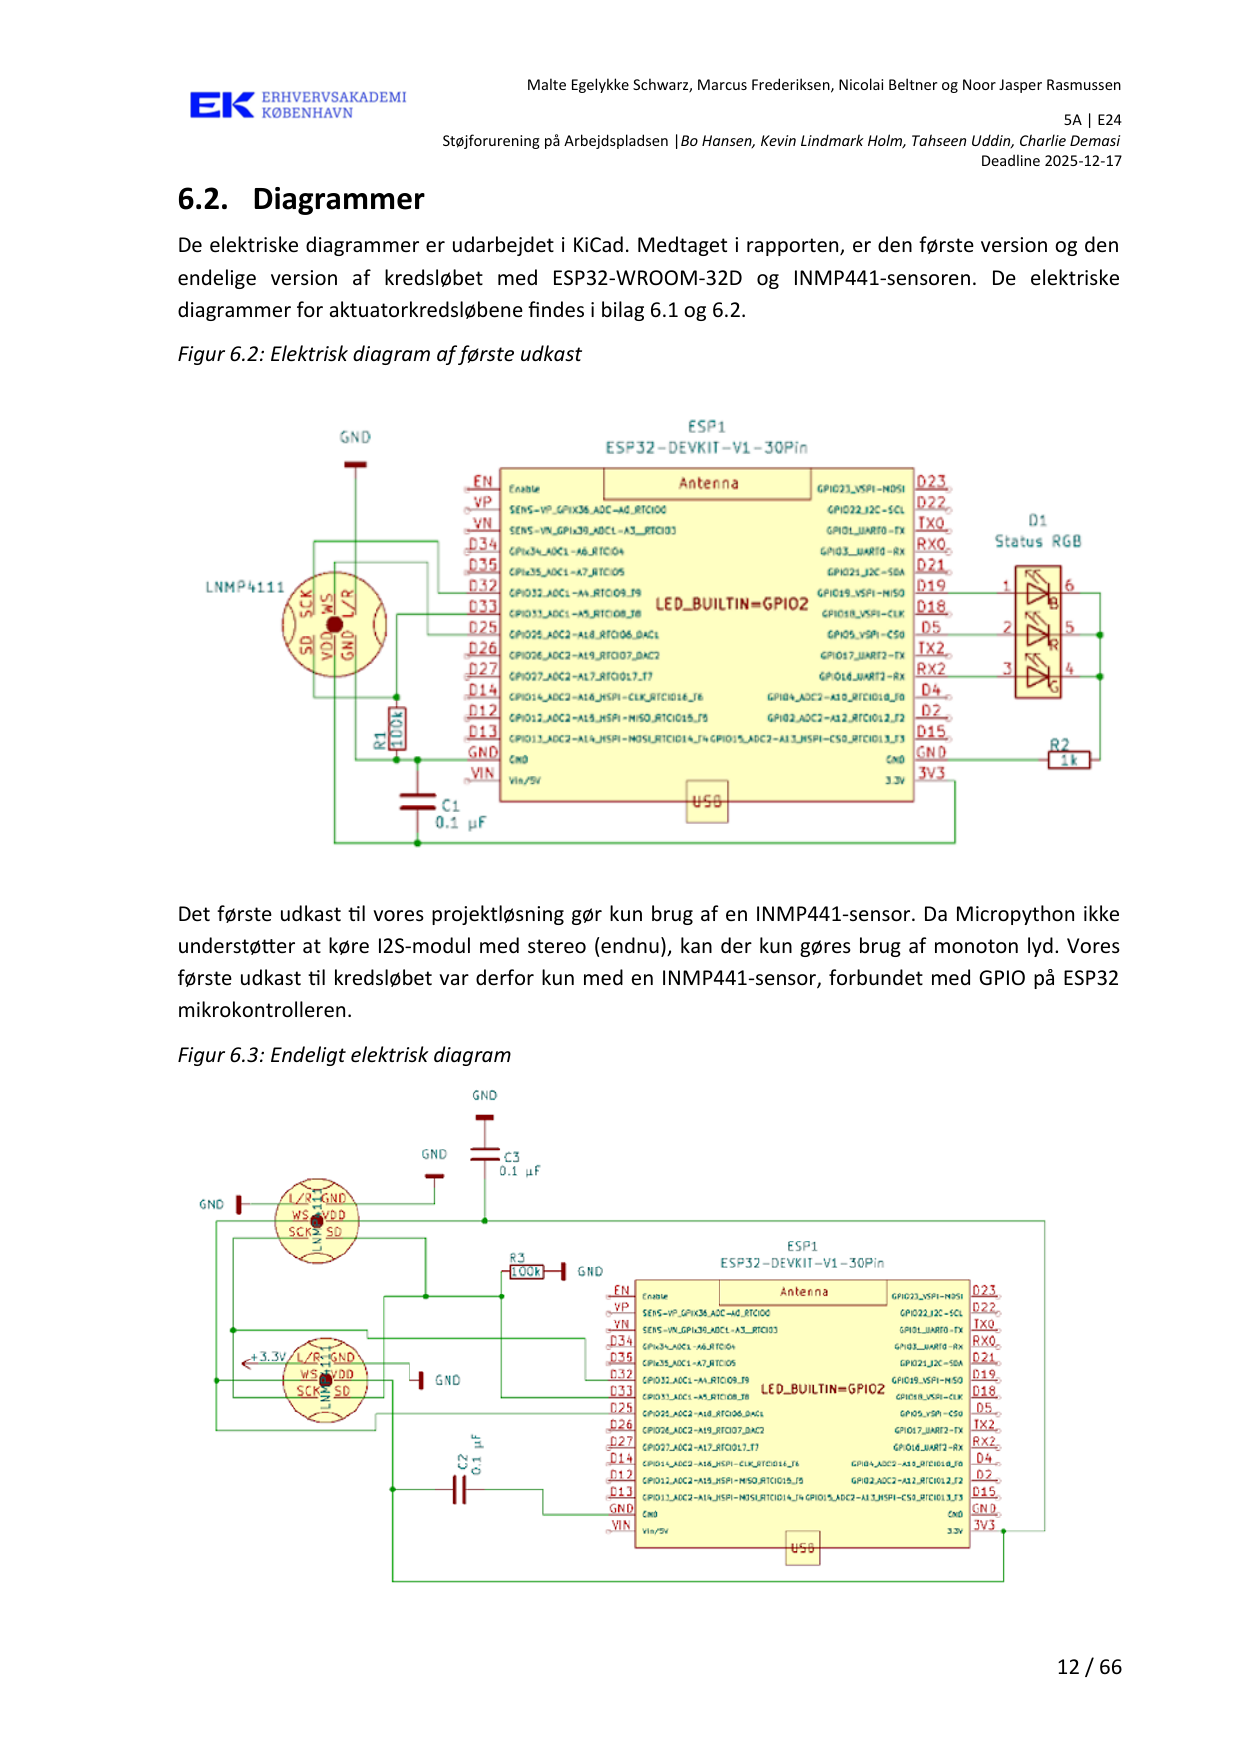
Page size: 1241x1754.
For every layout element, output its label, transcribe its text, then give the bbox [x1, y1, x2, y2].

subtitle Diagrammer [177, 177, 1122, 218]
picture [177, 1084, 1056, 1596]
text Figur 6.2: Elektrisk diagram af første udkast [177, 339, 1122, 367]
text Figur 6.3: Endeligt elektrisk diagram [177, 1040, 1122, 1068]
text Det første udkast til vores projektløsning gør kun brug af en INMP441-sensor. Da Micropython ikke understøtter at køre I2S-modul med stereo (endnu), kan der kun gøres brug af monoton lyd. Vores første udkast til kredsløbet var derfor kun med en INMP441-sensor, forbundet med GPIO på ESP32 mikrokontrolleren. [177, 899, 1122, 1023]
picture [177, 73, 420, 141]
picture [177, 384, 1122, 882]
text De elektriske diagrammer er udarbejdet i KiCad. Medtaget i rapporten, er den første version og den endelige version af kredsløbet med ESP32-WROOM-32D og INMP441-sensoren. De elektriske diagrammer for aktuatorkredsløbene findes i bilag 6.1 og 6.2. [177, 230, 1122, 323]
